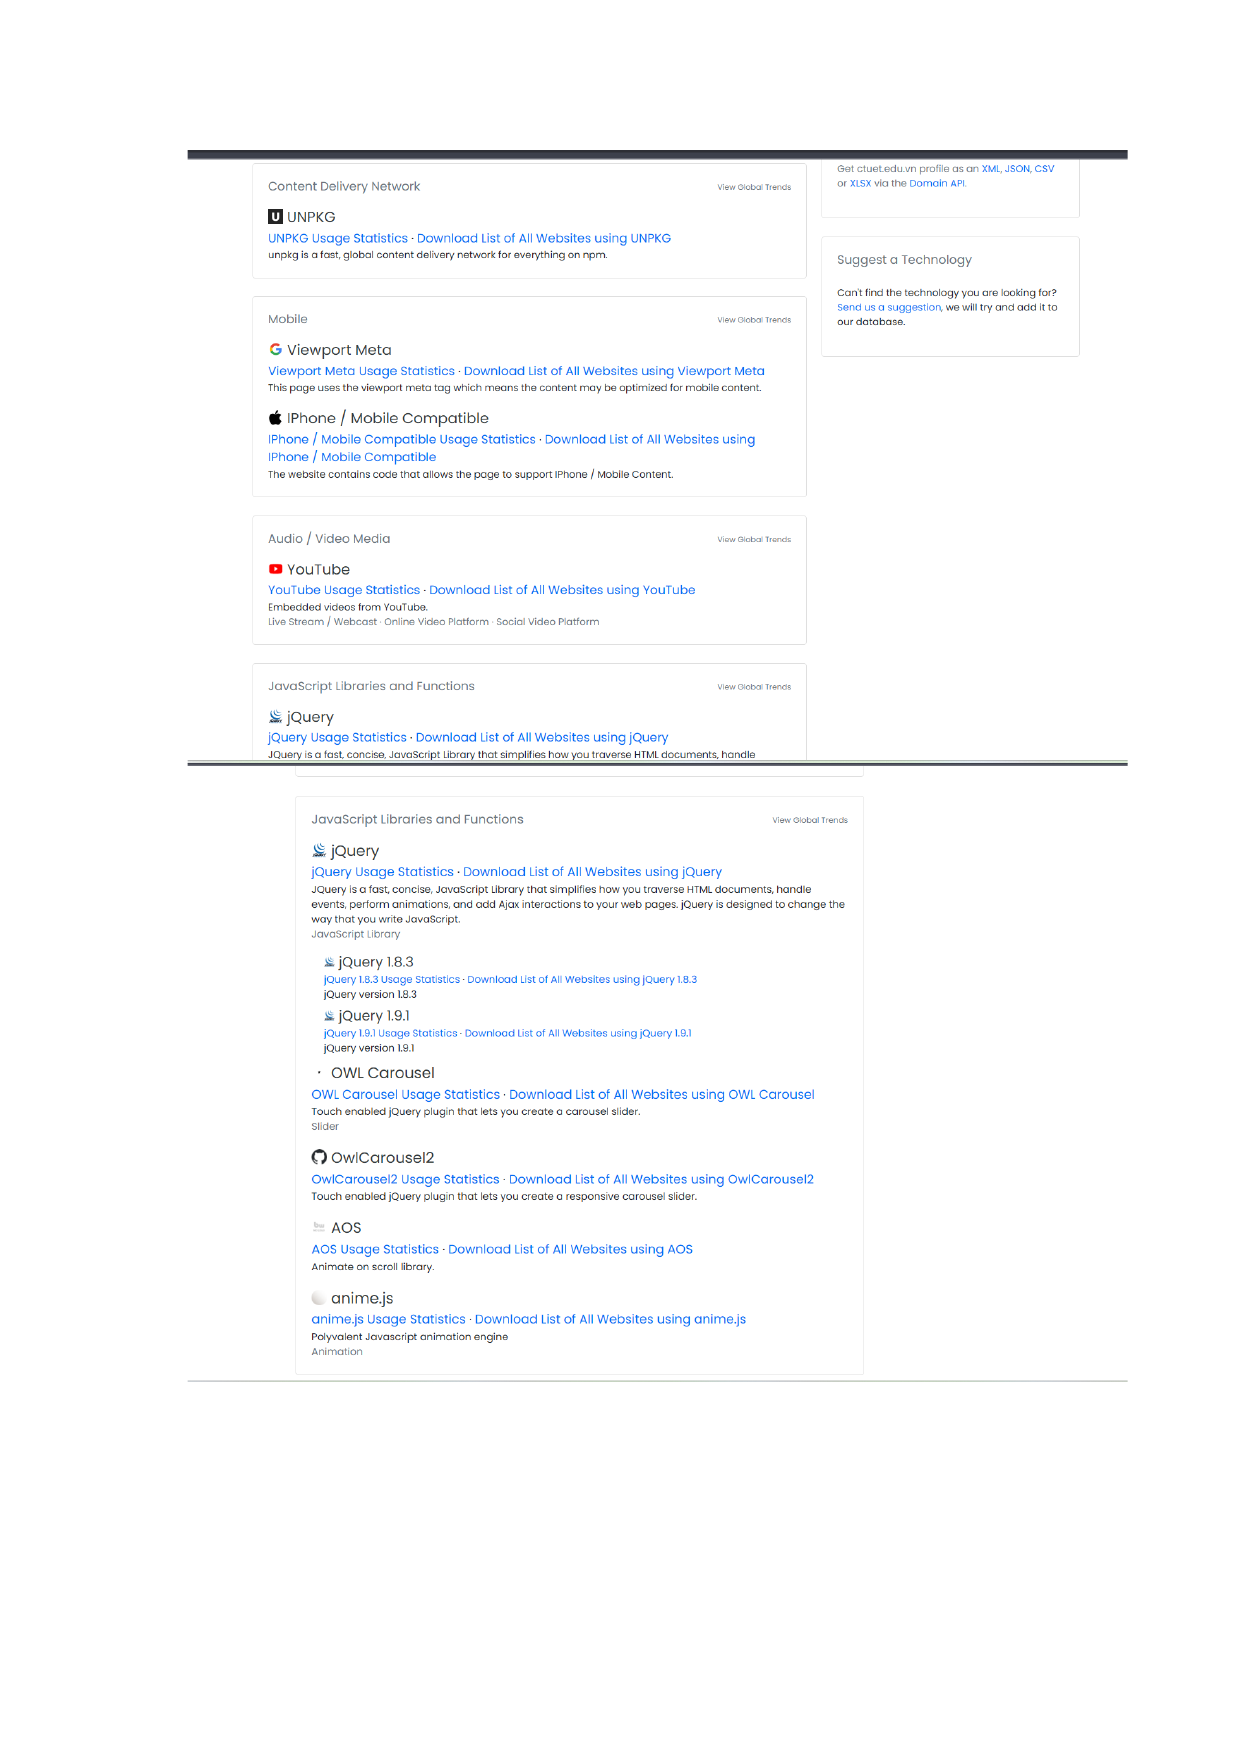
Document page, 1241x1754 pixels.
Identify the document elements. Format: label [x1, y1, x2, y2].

picture [187, 150, 1128, 1382]
